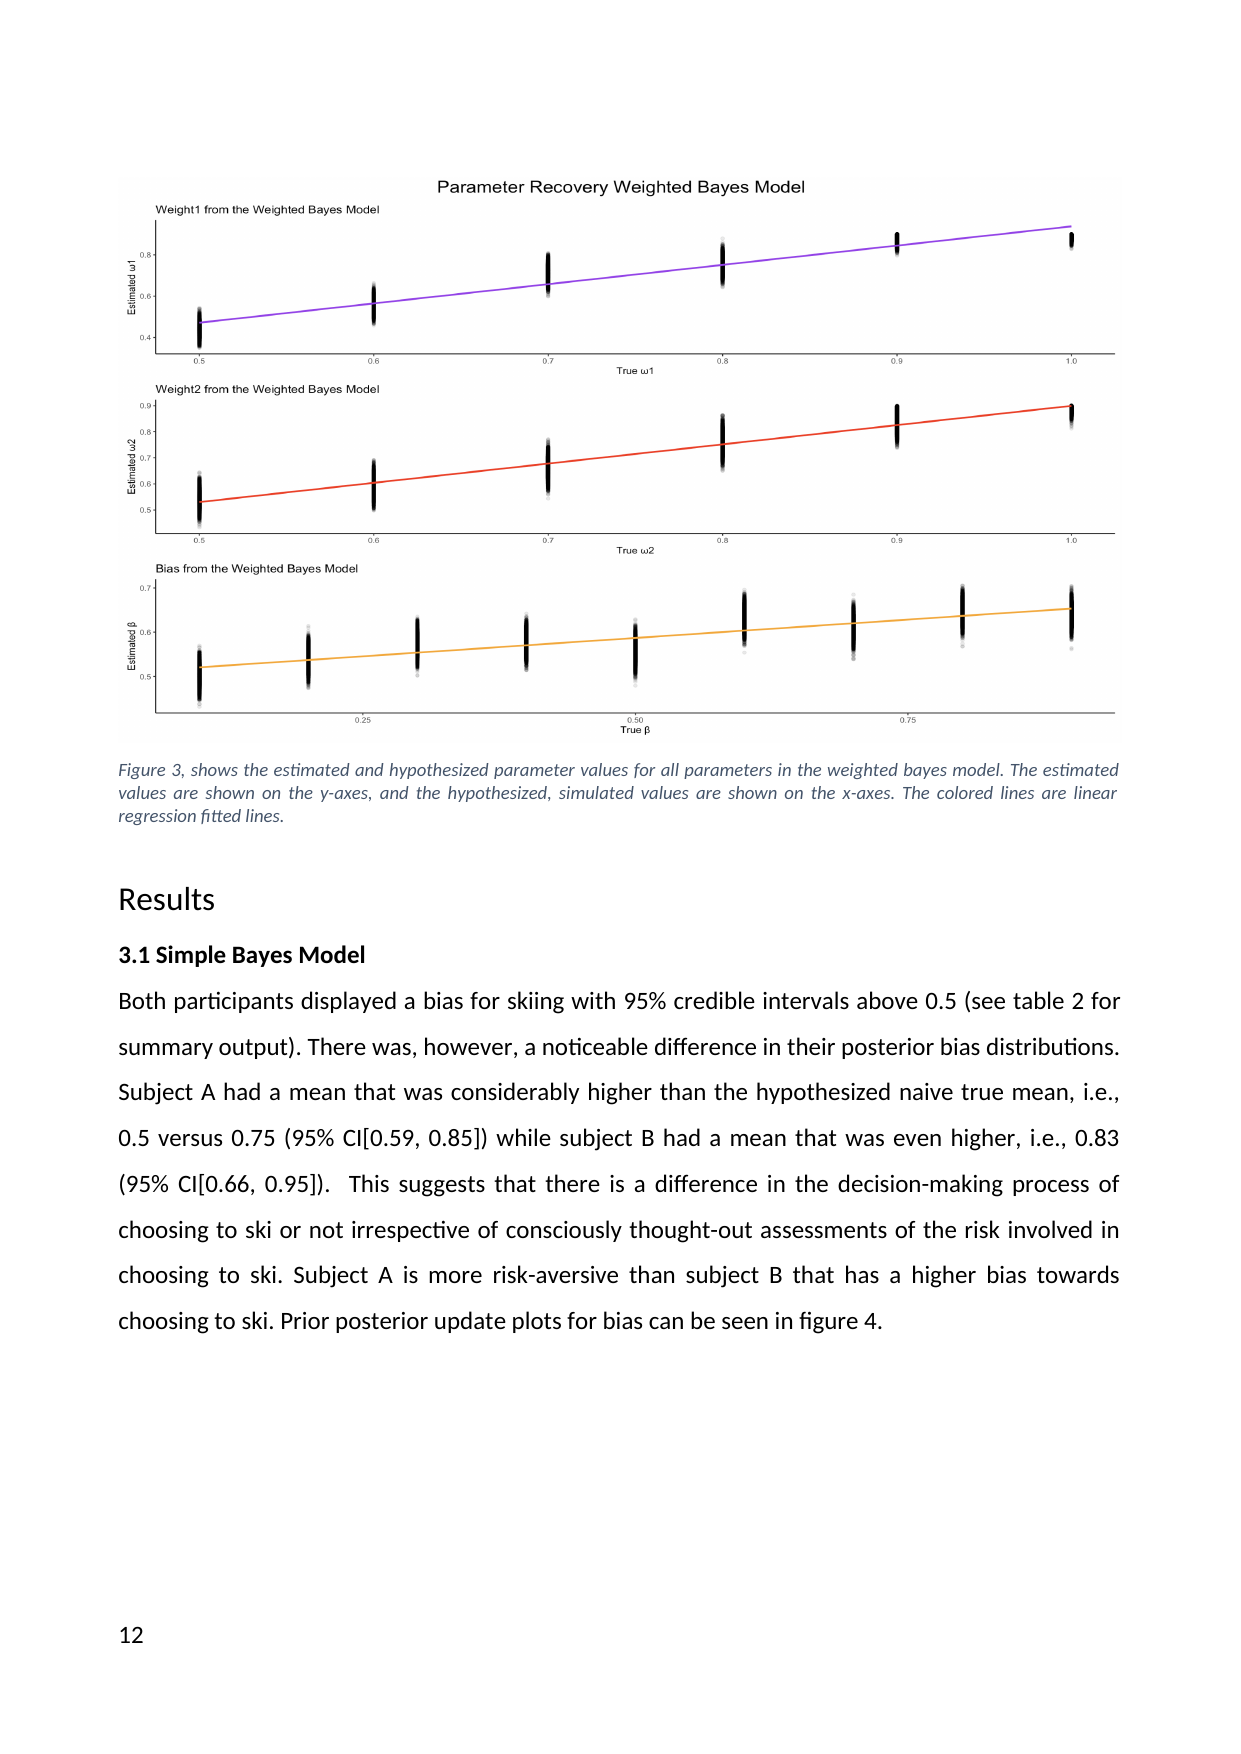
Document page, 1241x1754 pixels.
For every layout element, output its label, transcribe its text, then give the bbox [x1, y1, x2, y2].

text Results [118, 878, 1122, 919]
text Figure 3, shows the estimated and hypothesized parameter values for all parameters in the weighted bayes model. The estimated values are shown on the y-axes, and the hypothesized, simulated values are shown on the x-axes. The colored lines are linear regression fitted lines. [118, 758, 1122, 827]
picture [118, 177, 1123, 743]
text 3.1 Simple Bayes Model [118, 939, 1122, 970]
text Both participants displayed a bias for skiing with 95% credible intervals above 0.5 (see table 2 for summary output). There was, however, a noticeable difference in their posterior bias distributions. Subject A had a mean that was considerably higher than the hypothesized naive true mean, i.e., 0.5 versus 0.75 (95% CI[0.59, 0.85]) while subject B had a mean that was even higher, i.e., 0.83 (95% CI[0.66, 0.95]). This suggests that there is a difference in the decision-making process of choosing to ski or not irrespective of consciously thought-out assessments of the risk involved in choosing to ski. Subject A is more risk-aversive than subject B that has a higher bias towards choosing to ski. Prior posterior update plots for bias can be seen in figure 4. [118, 985, 1122, 1336]
